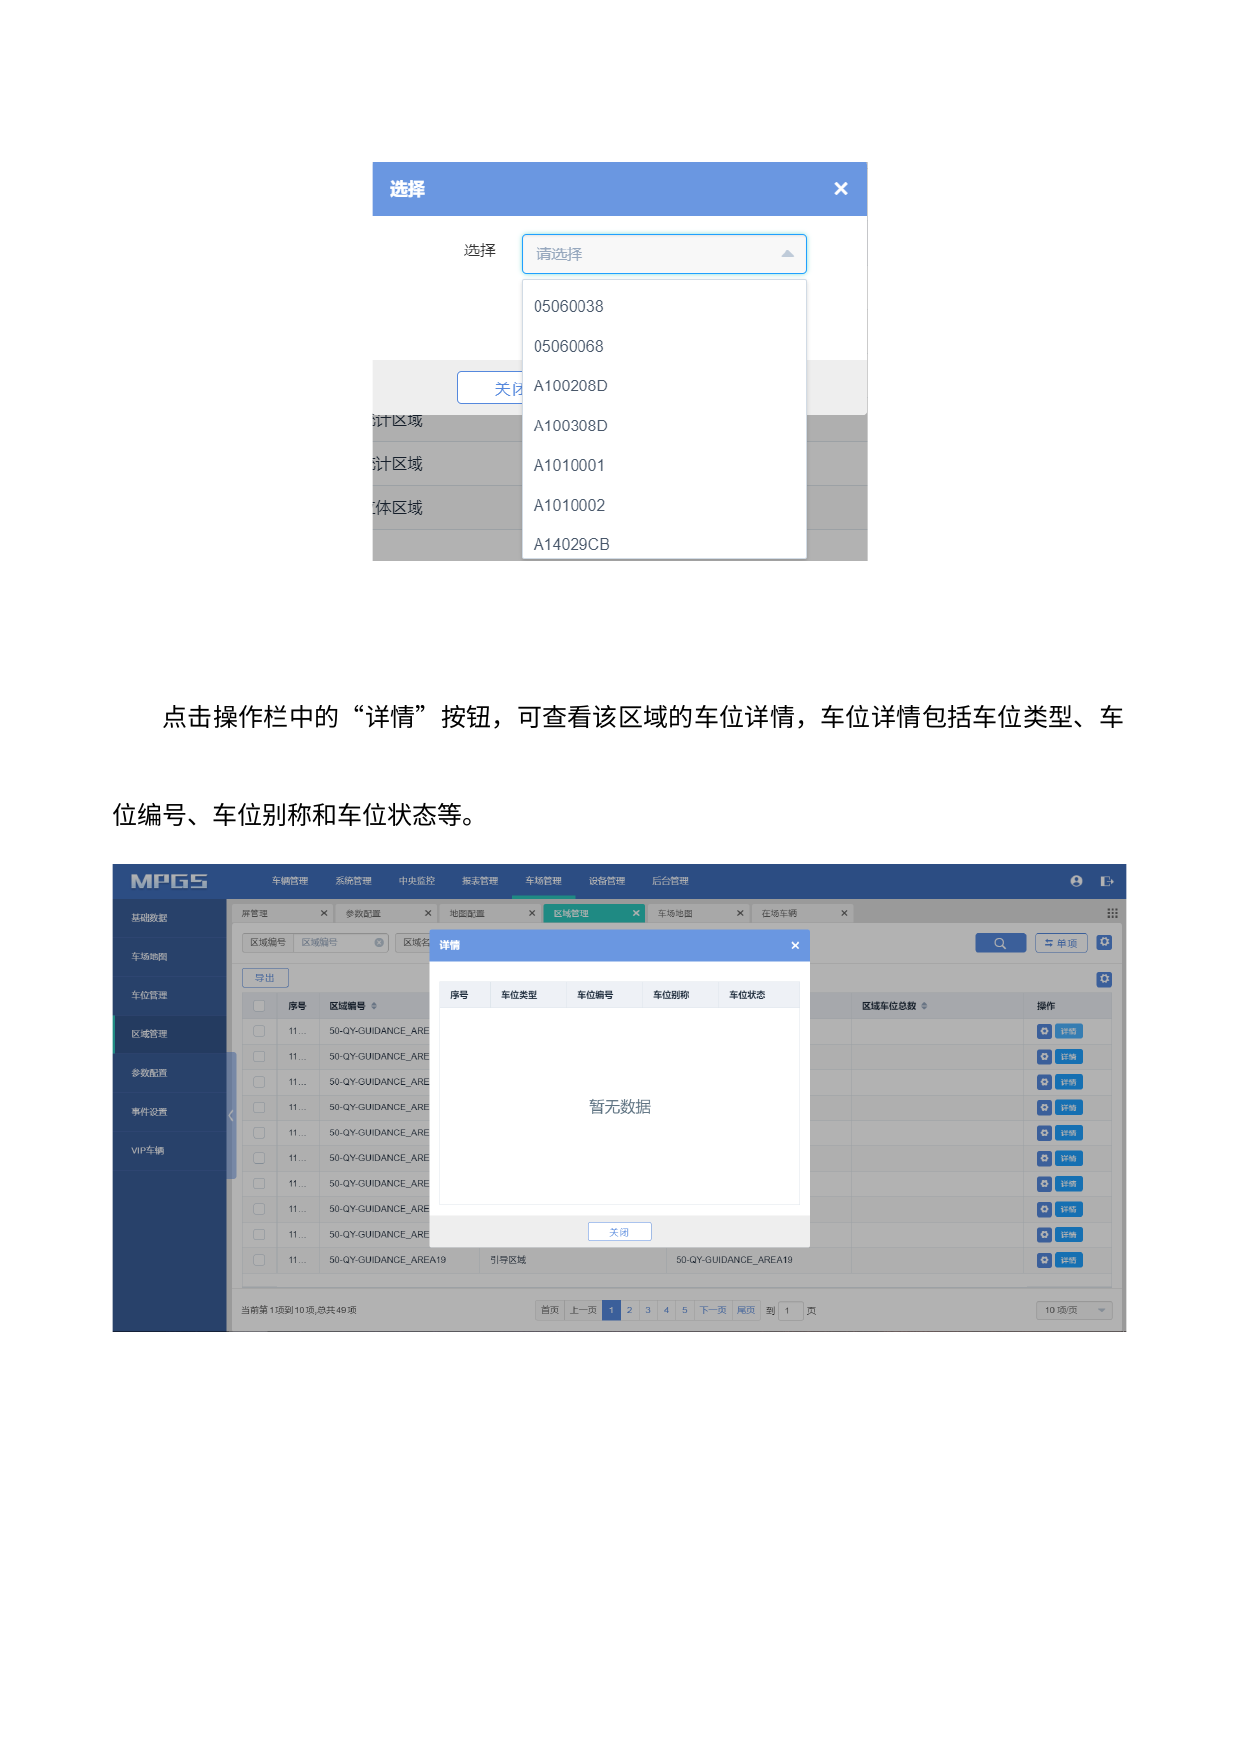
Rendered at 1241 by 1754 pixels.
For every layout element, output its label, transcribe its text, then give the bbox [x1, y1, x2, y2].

picture [112, 864, 1127, 1332]
picture [372, 162, 868, 561]
list 点击操作栏中的“详情”按钮，可查看该区域的车位详情，车位详情包括车位类型、车位编号、车位别称和车位状态等。 [112, 683, 1128, 846]
